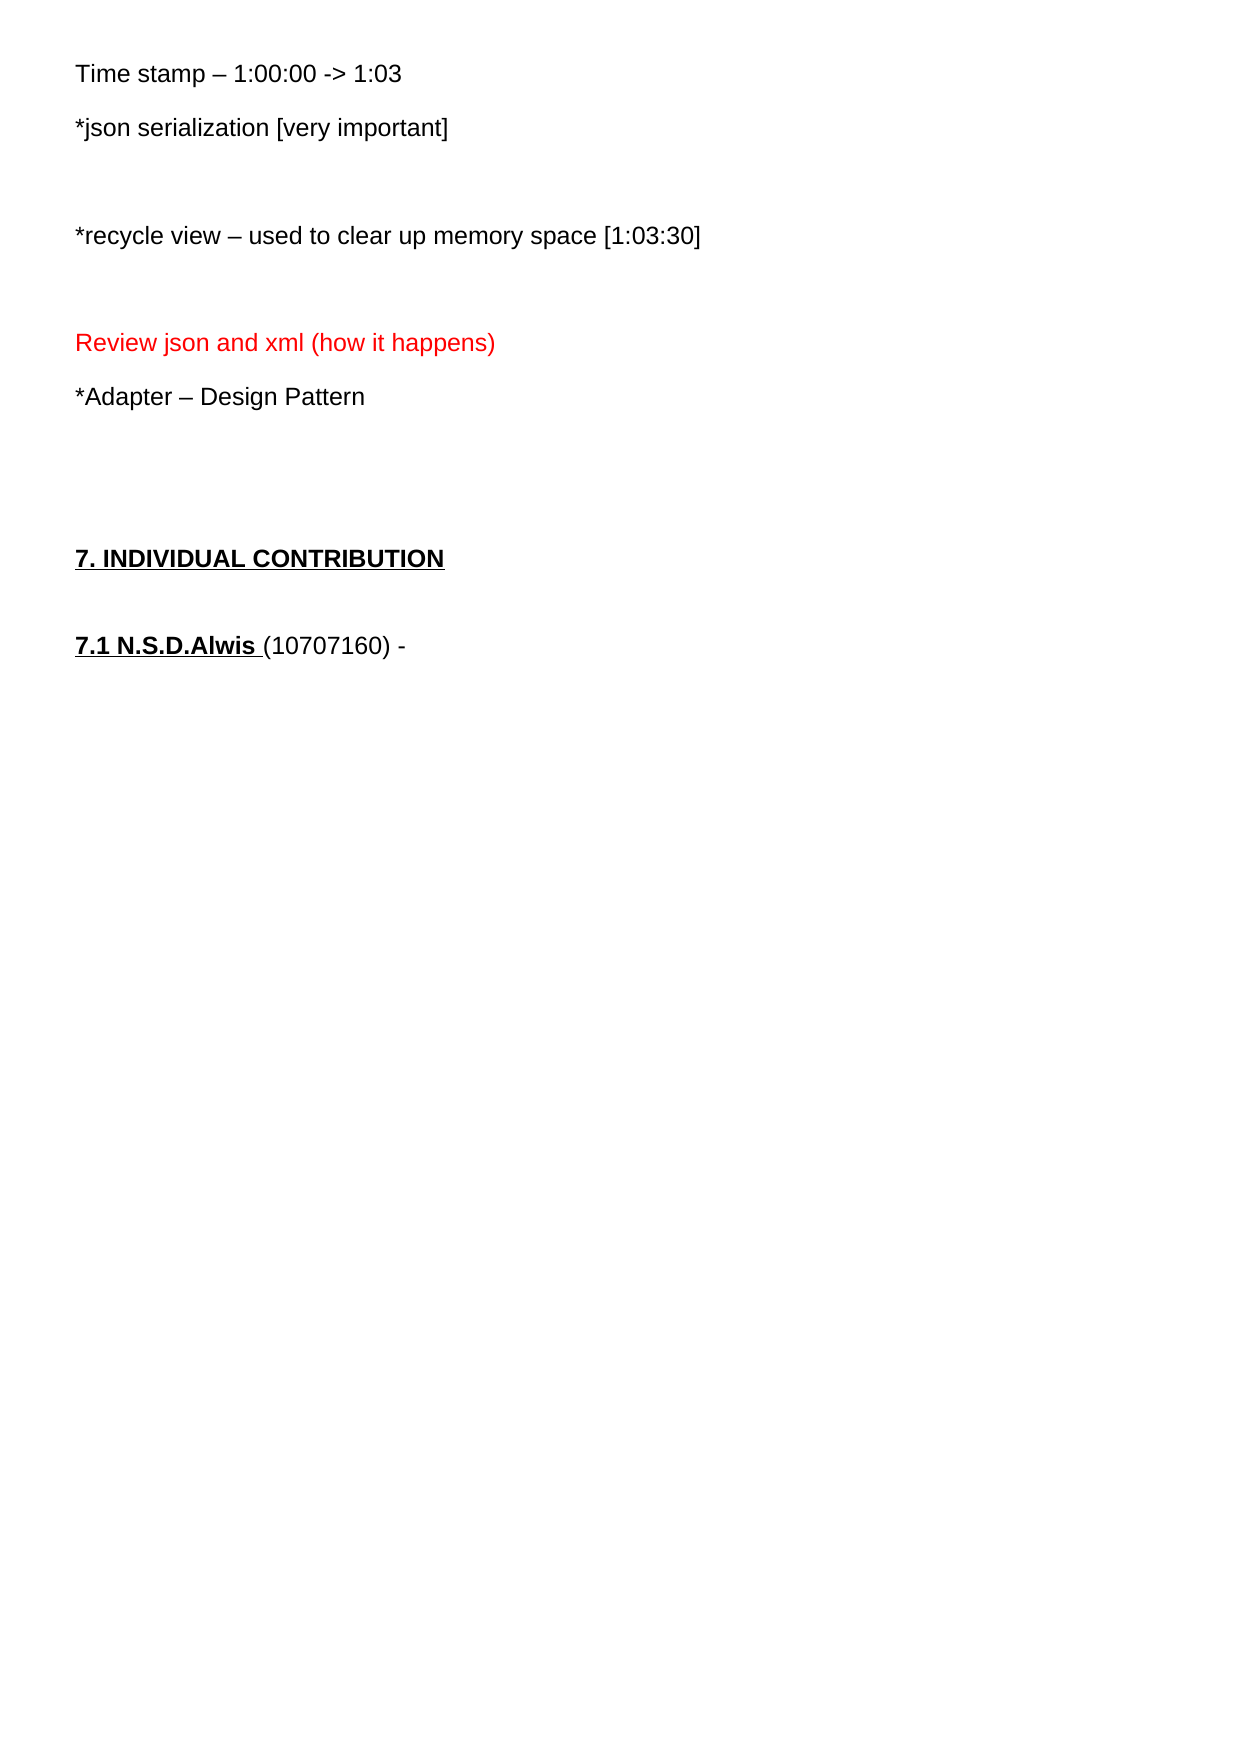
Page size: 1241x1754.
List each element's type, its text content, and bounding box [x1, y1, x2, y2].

text *Adapter – Design Pattern [75, 382, 1165, 411]
text Review json and xml (how it happens) [75, 328, 1165, 357]
list 7. INDIVIDUAL CONTRIBUTION [75, 544, 1165, 572]
text *recycle view – used to clear up memory space [1:03:30] [75, 221, 1165, 249]
text Time stamp – 1:00:00 -> 1:03 [75, 59, 1165, 88]
text *json serialization [very important] [75, 113, 1165, 142]
text 7.1 N.S.D.Alwis (10707160) - [75, 631, 1165, 659]
